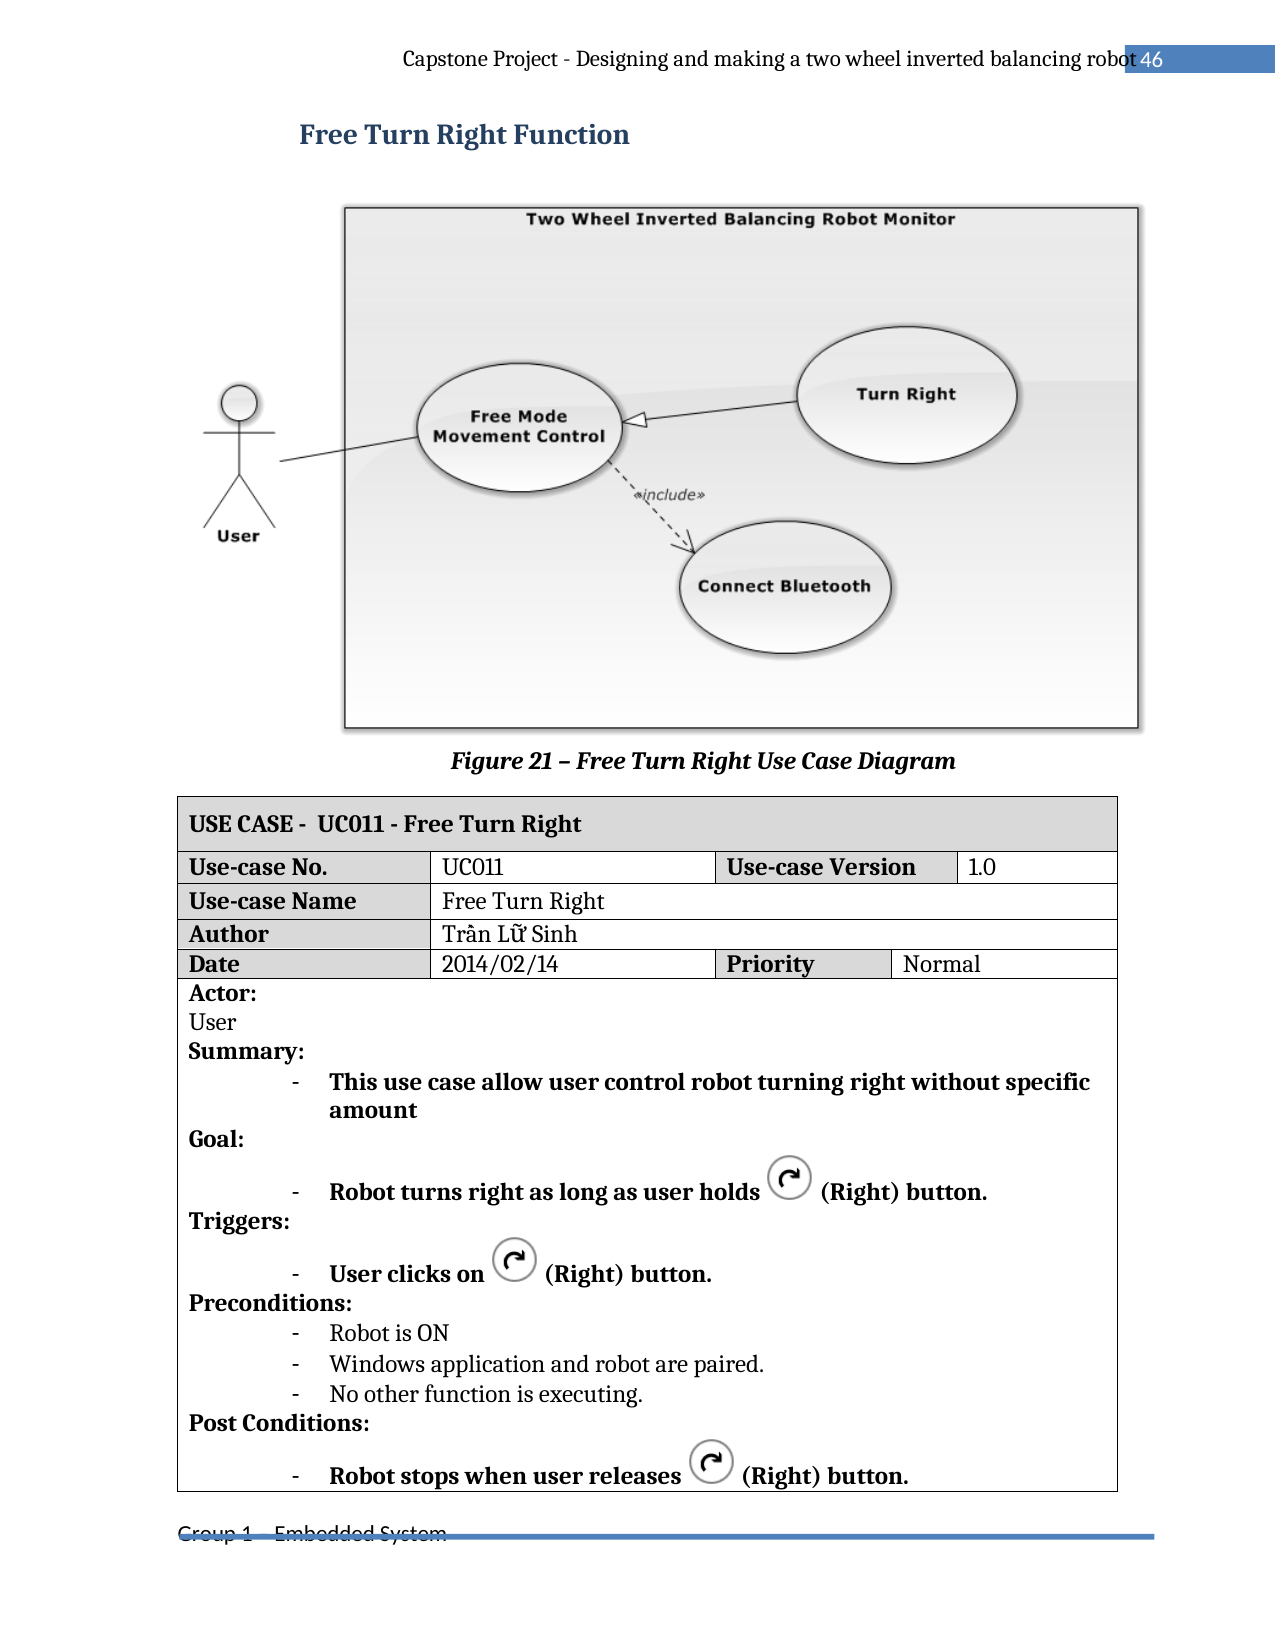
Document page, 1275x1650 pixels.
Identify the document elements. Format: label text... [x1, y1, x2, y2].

table_header USE CASE - UC011 - Free Turn Right [178, 797, 1117, 851]
picture [177, 156, 1157, 747]
picture [687, 1437, 735, 1485]
picture [490, 1235, 539, 1283]
table_cell Use-case Version [716, 852, 957, 883]
table_cell Use-case Name [178, 884, 430, 919]
table_cell Trần Lữ Sinh [431, 920, 1117, 948]
picture [766, 1153, 814, 1201]
table_cell Normal [892, 950, 1117, 978]
table_cell Free Turn Right [431, 884, 1117, 919]
table_cell Date [178, 950, 430, 978]
table_cell Author [178, 920, 430, 948]
table_cell Use-case No. [178, 852, 430, 883]
table_cell 1.0 [958, 852, 1117, 883]
subtitle Free Turn Right Function [299, 118, 1157, 152]
table_cell Priority [716, 950, 891, 978]
table_cell 2014/02/14 [431, 950, 715, 978]
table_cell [178, 979, 1117, 1491]
text Figure 21 – Free Turn Right Use Case Diagram [252, 747, 1157, 775]
table_cell UC011 [431, 852, 715, 883]
